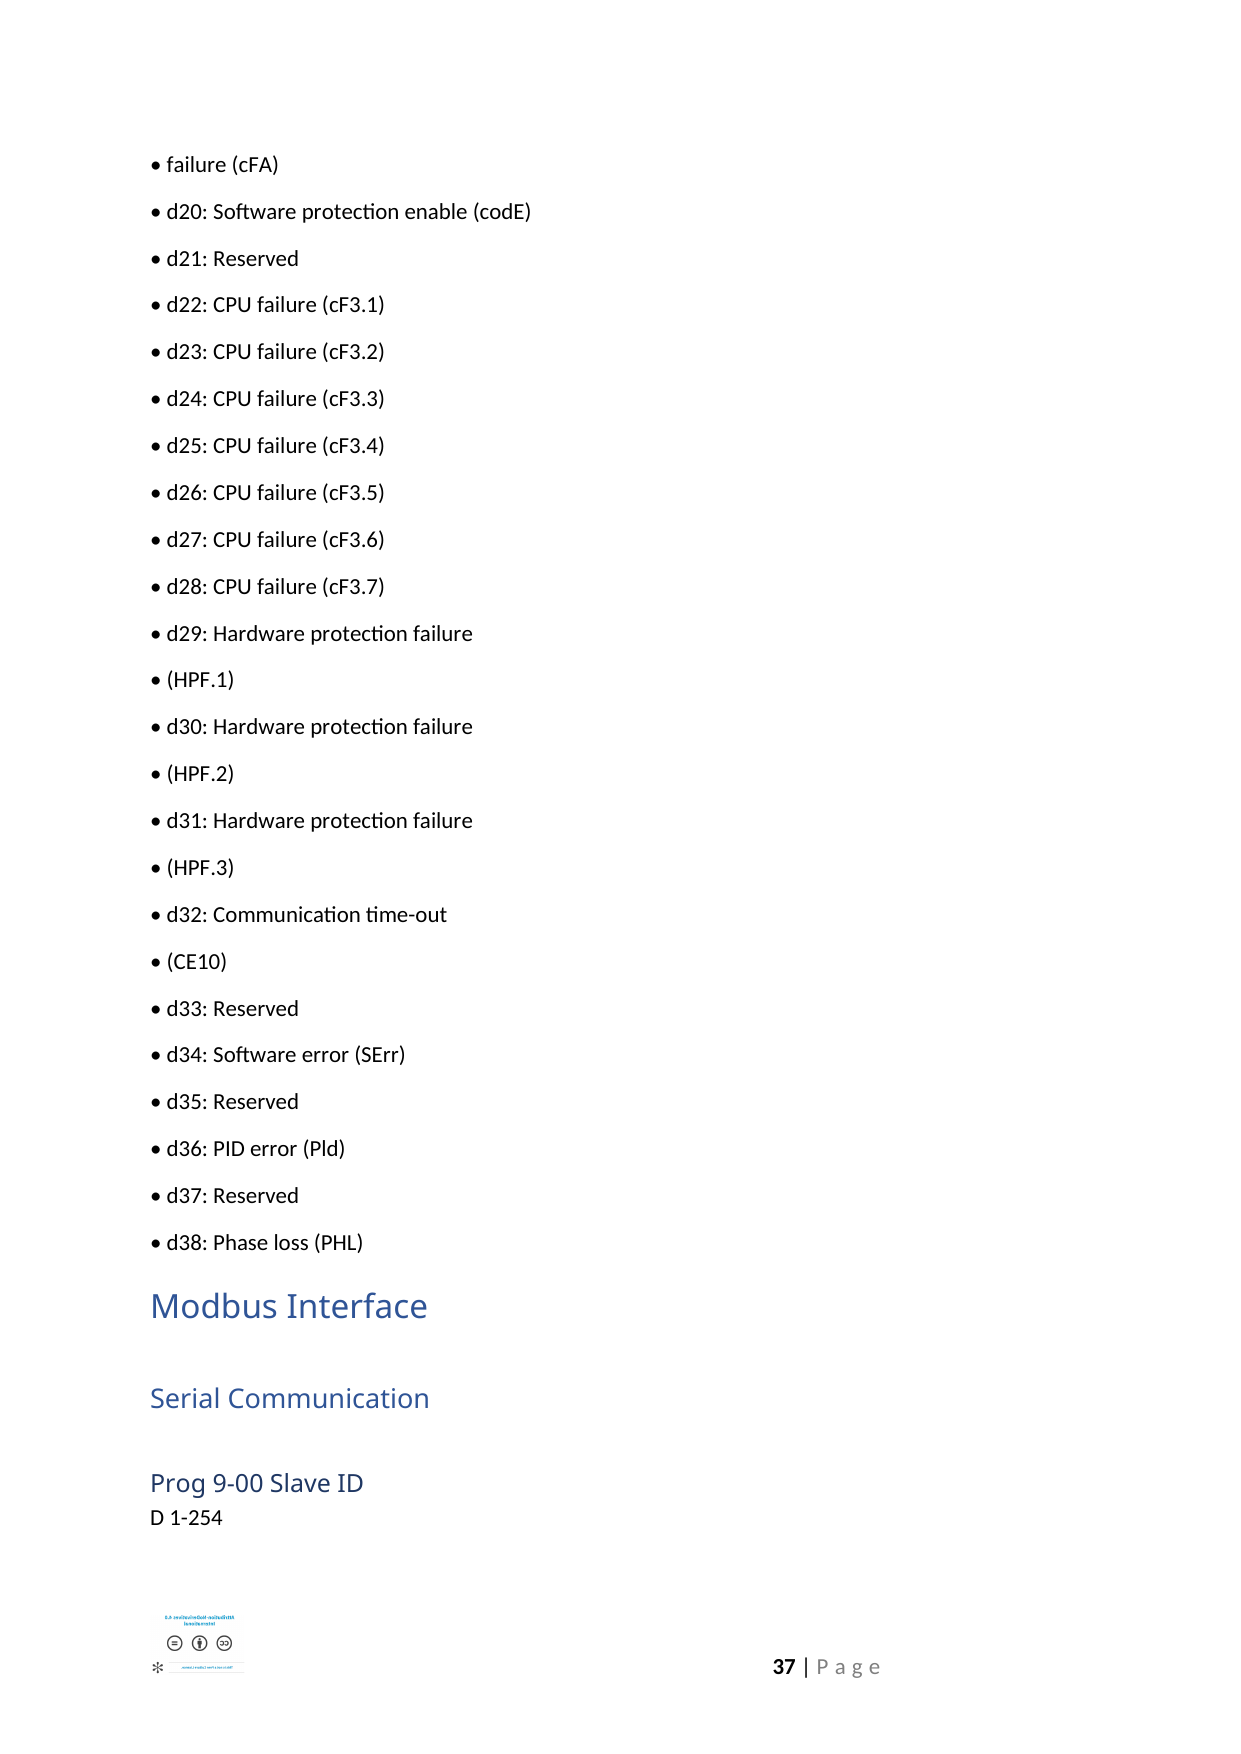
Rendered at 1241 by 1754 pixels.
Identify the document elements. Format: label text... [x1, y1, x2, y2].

text • d20: Software protection enable (codE) [150, 197, 1090, 225]
text • (CE10) [150, 947, 1090, 975]
text • d29: Hardware protection failure [150, 619, 1090, 647]
text • (HPF.2) [150, 759, 1090, 787]
text • d38: Phase loss (PHL) [150, 1228, 1090, 1256]
text • d30: Hardware protection failure [150, 712, 1090, 741]
subtitle Serial Communication [150, 1379, 1090, 1416]
picture [150, 1615, 245, 1675]
text • d35: Reserved [150, 1087, 1090, 1116]
text • d36: PID error (Pld) [150, 1134, 1090, 1162]
text • d31: Hardware protection failure [150, 806, 1090, 834]
text • (HPF.3) [150, 853, 1090, 881]
text • d22: CPU failure (cF3.1) [150, 291, 1090, 319]
text • d23: CPU failure (cF3.2) [150, 337, 1090, 366]
text • d32: Communication time-out [150, 900, 1090, 928]
text • d28: CPU failure (cF3.7) [150, 572, 1090, 600]
text • d37: Reserved [150, 1181, 1090, 1209]
subtitle Prog 9-00 Slave ID [150, 1466, 1090, 1500]
text • d21: Reserved [150, 244, 1090, 272]
text • d26: CPU failure (cF3.5) [150, 478, 1090, 506]
text D 1-254 [150, 1503, 1090, 1531]
text • (HPF.1) [150, 666, 1090, 694]
text • d25: CPU failure (cF3.4) [150, 431, 1090, 459]
text • failure (cFA) [150, 150, 1090, 178]
text • d33: Reserved [150, 994, 1090, 1022]
text • d24: CPU failure (cF3.3) [150, 384, 1090, 412]
text • d27: CPU failure (cF3.6) [150, 525, 1090, 553]
subtitle Modbus Interface [150, 1283, 1090, 1329]
text • d34: Software error (SErr) [150, 1041, 1090, 1069]
